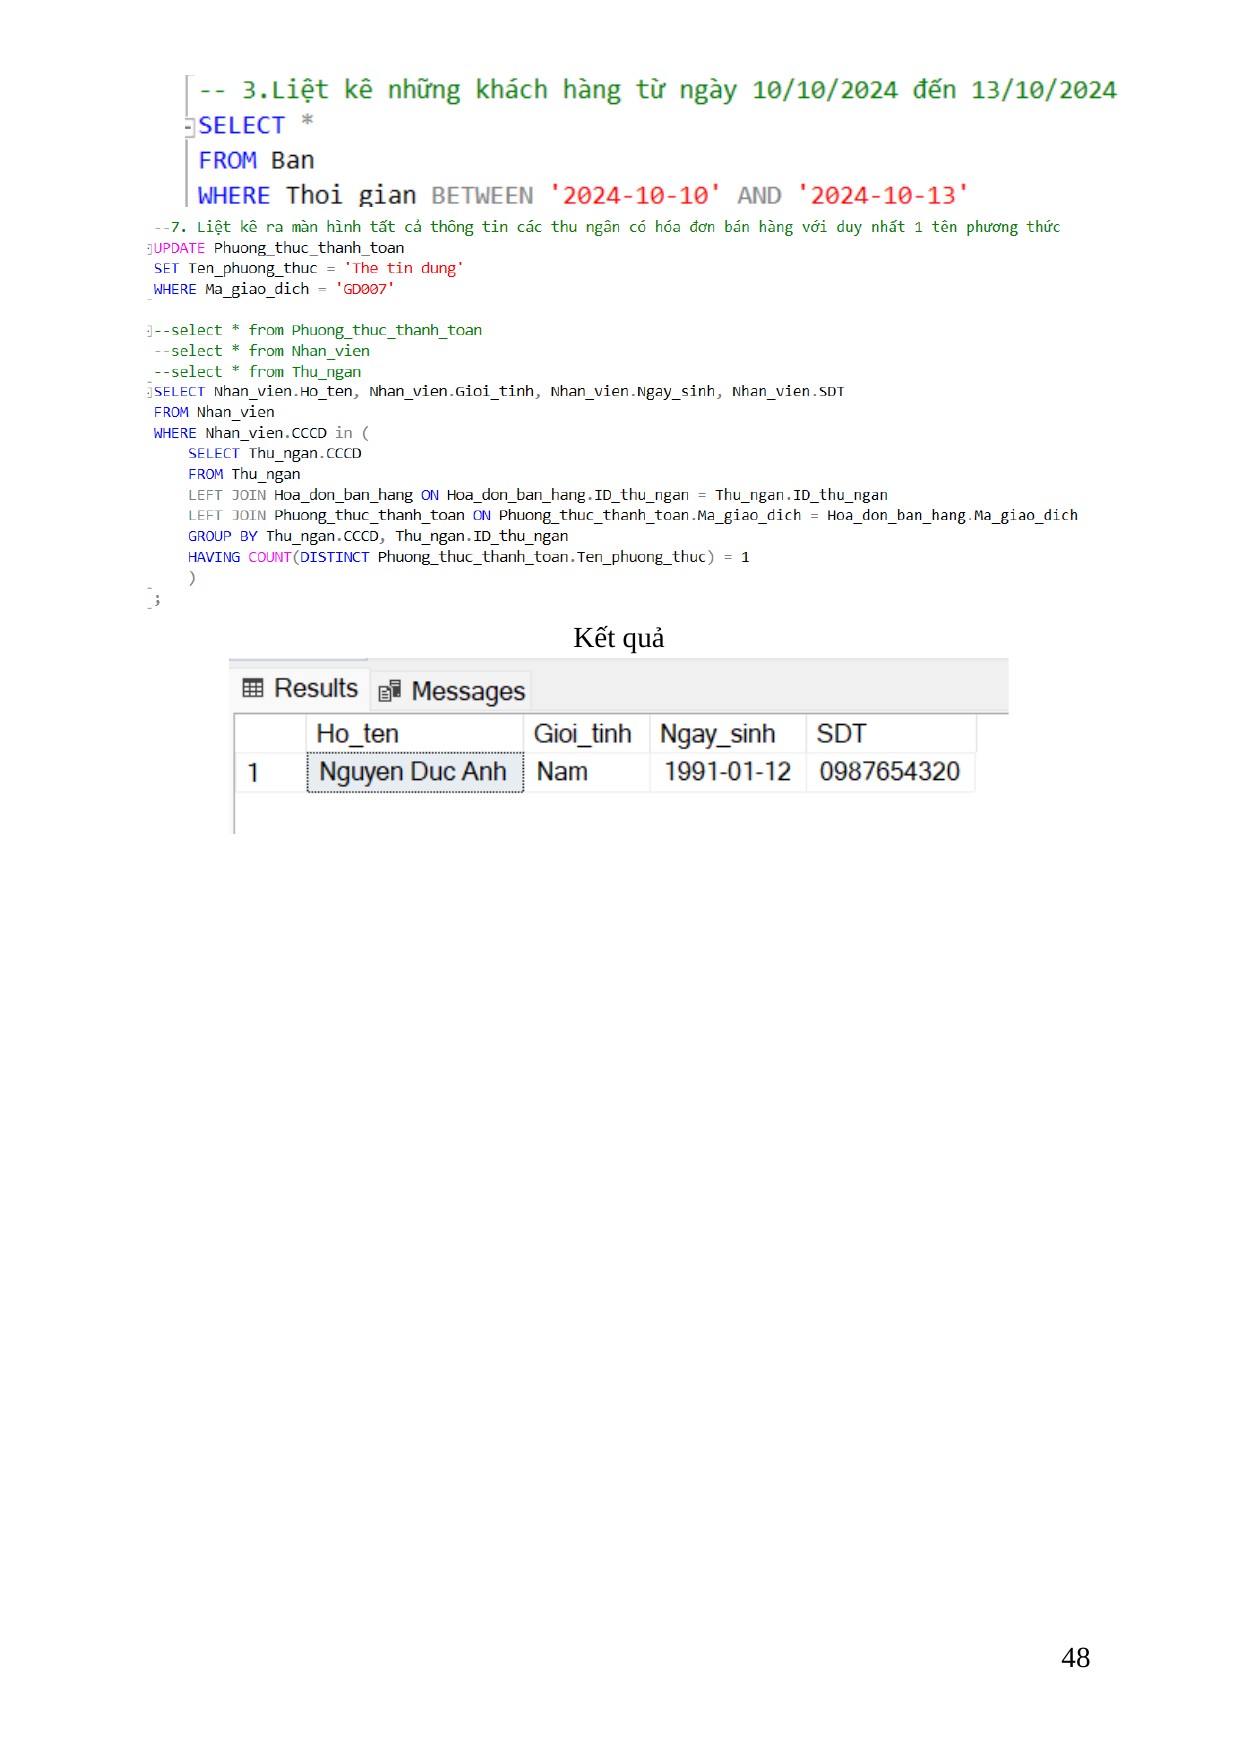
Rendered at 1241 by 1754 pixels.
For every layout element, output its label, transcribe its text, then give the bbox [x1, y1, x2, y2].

text Kết quả [148, 620, 1090, 654]
picture [185, 75, 1128, 207]
picture [147, 211, 1091, 616]
picture [229, 658, 1009, 834]
